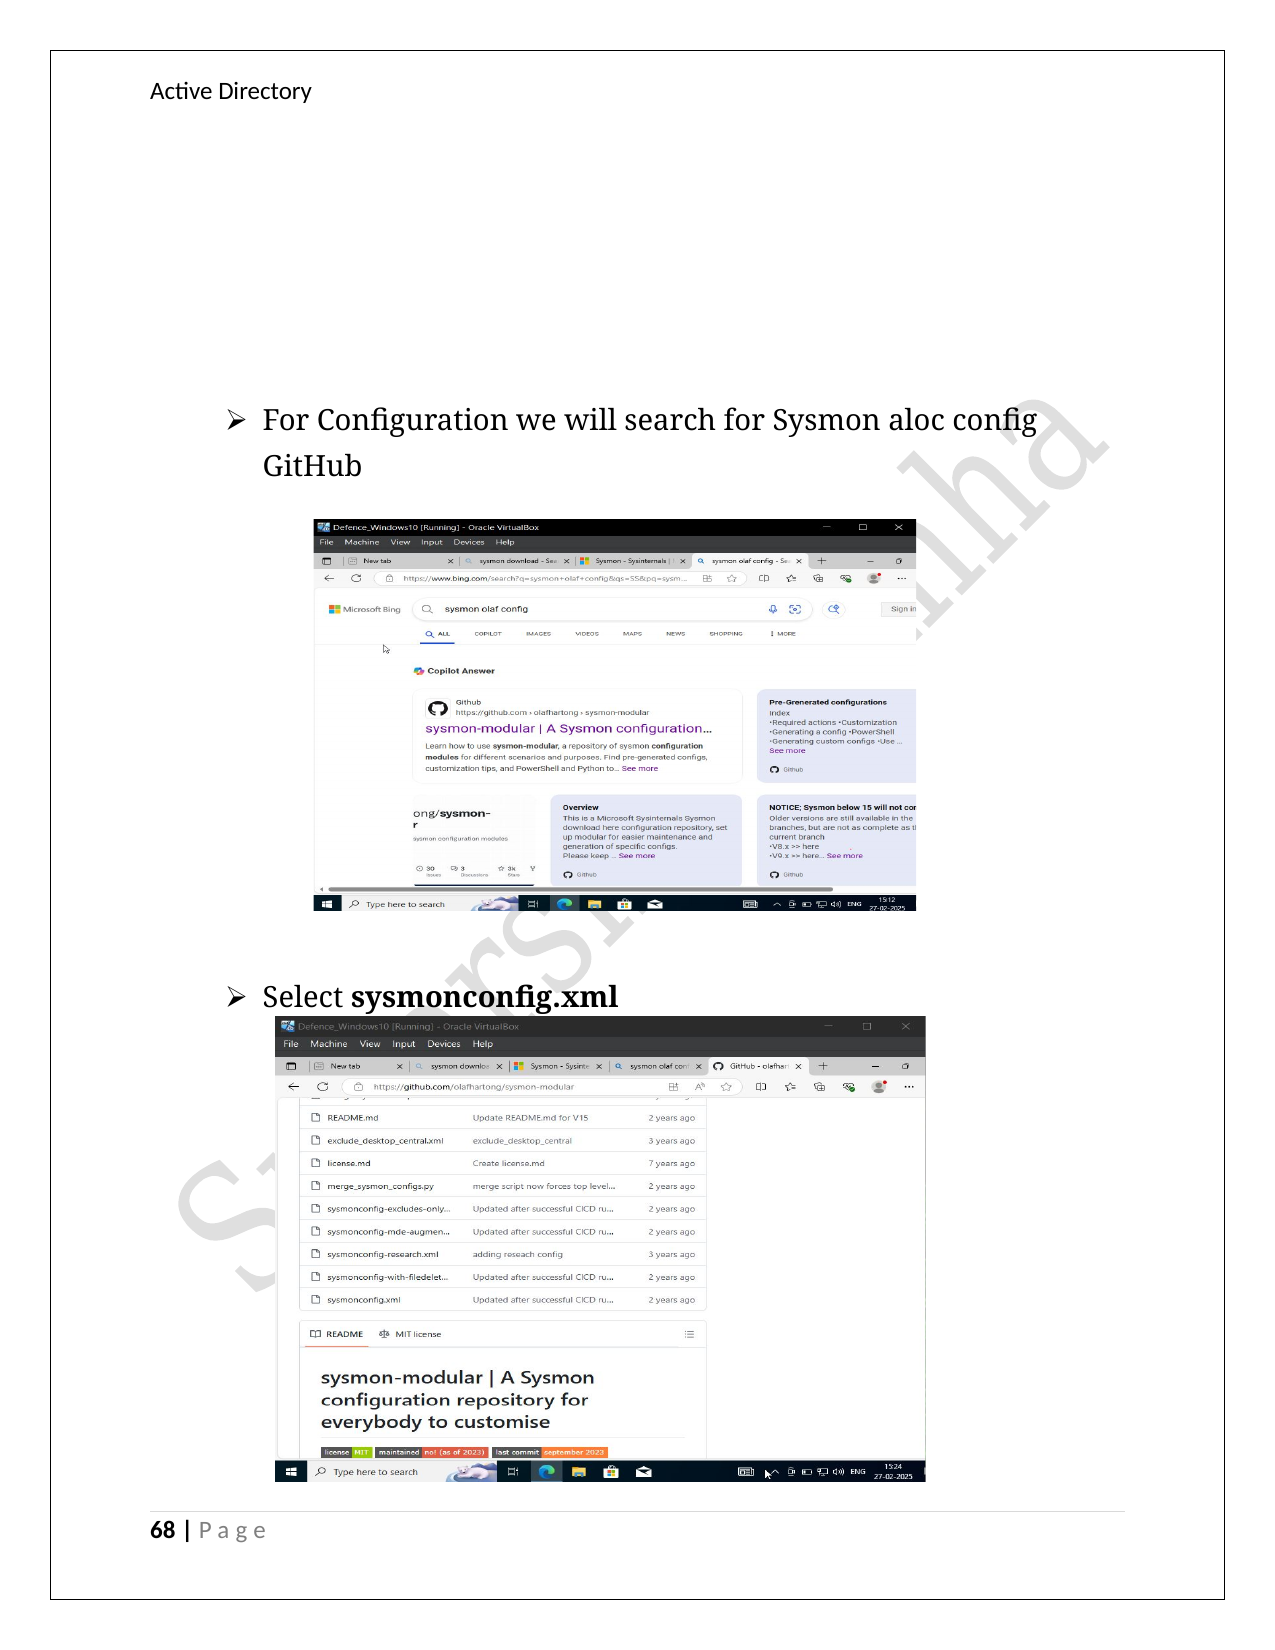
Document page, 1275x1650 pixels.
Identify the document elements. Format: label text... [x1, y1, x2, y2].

list Select sysmonconfig.xml [225, 977, 1125, 1016]
list For Configuration we will search for Sysmon aloc config GitHub [225, 399, 1125, 484]
picture [313, 519, 917, 911]
picture [275, 1016, 926, 1482]
